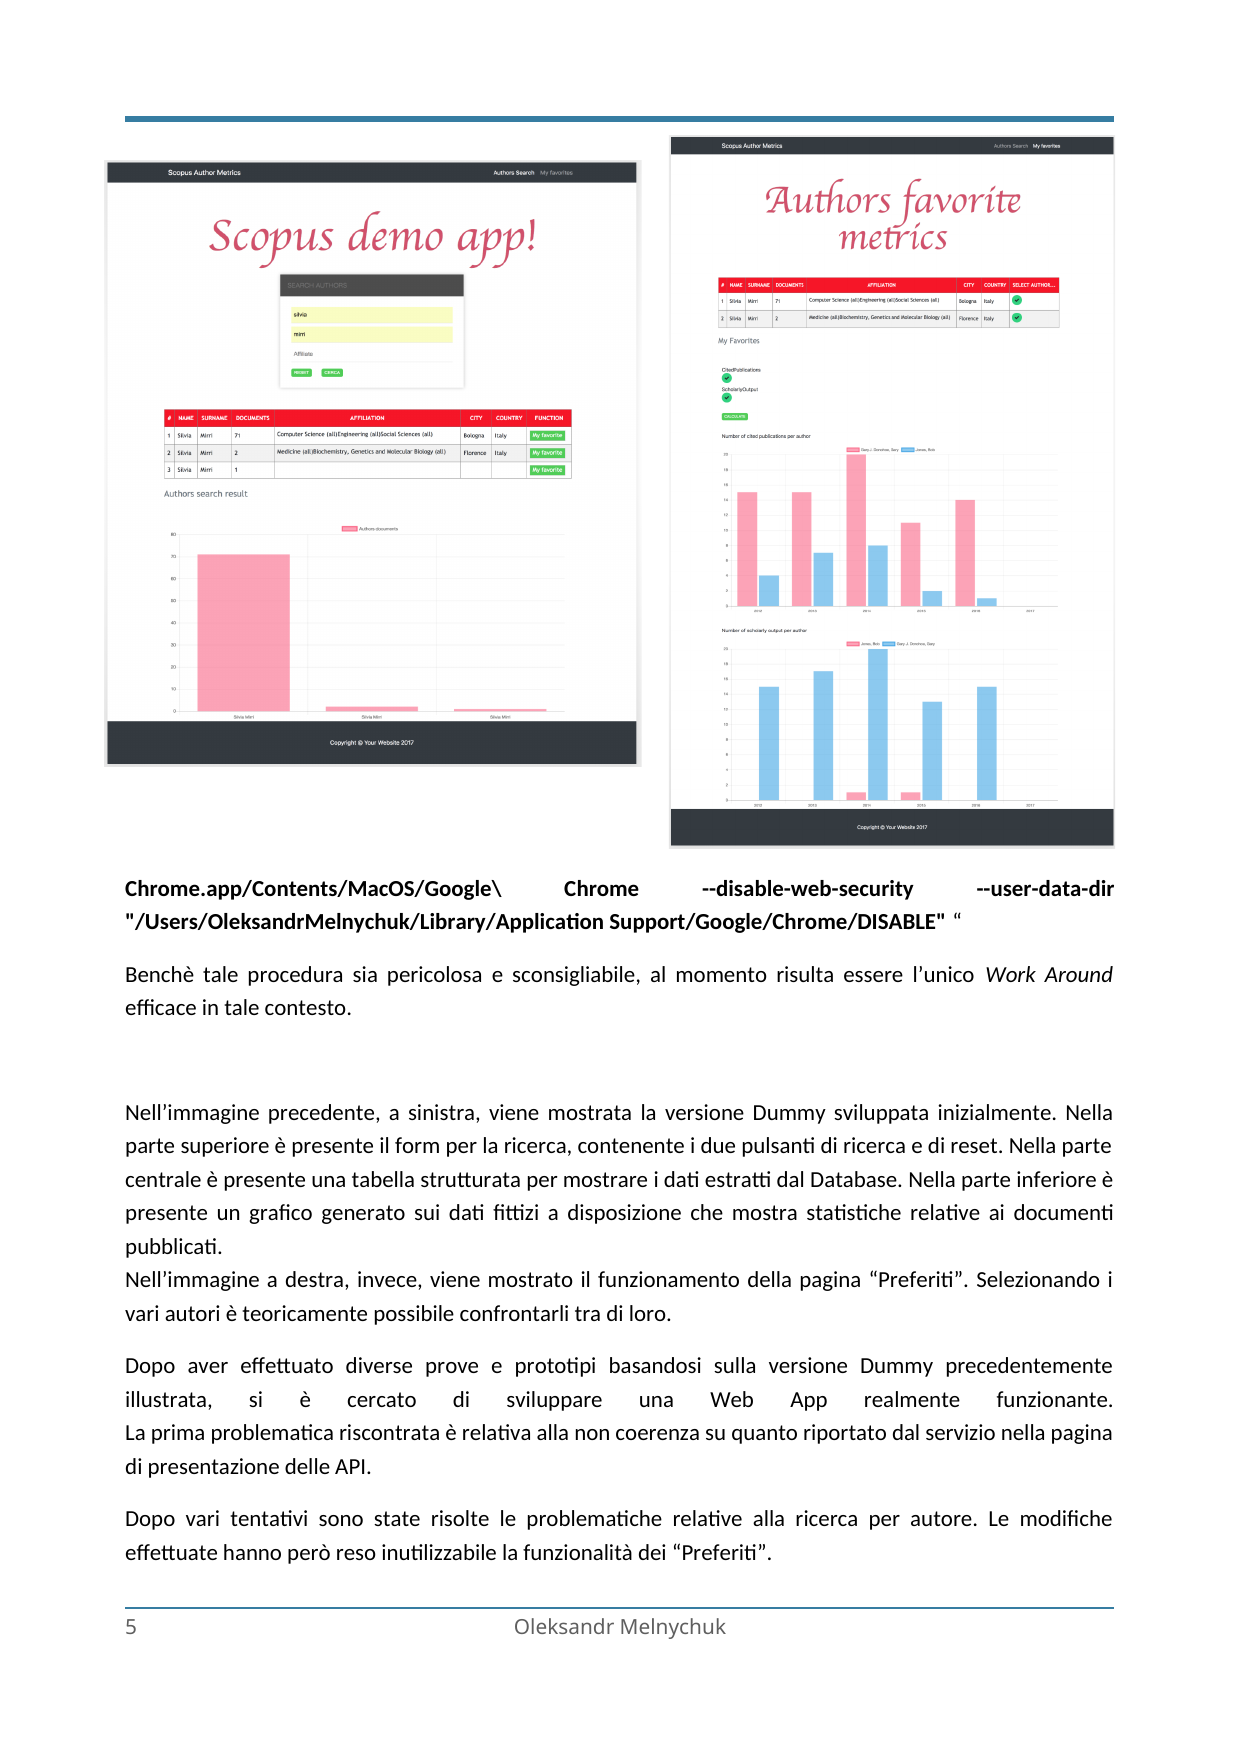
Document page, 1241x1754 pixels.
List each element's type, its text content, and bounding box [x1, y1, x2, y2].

text Benchè tale procedura sia pericolosa e sconsigliabile, al momento risulta essere l’unico Work Around efficace in tale contesto. [125, 960, 1115, 1021]
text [125, 262, 1115, 935]
text Dopo aver effettuato diverse prove e prototipi basandosi sulla versione Dummy precedentemente illustrata, si è cercato di sviluppare una Web App realmente funzionante. La prima problematica riscontrata è relativa alla non coerenza su quanto riportato dal servizio nella pagina di presentazione delle API. [125, 1351, 1115, 1480]
picture [104, 160, 642, 767]
text Nell’immagine precedente, a sinistra, viene mostrata la versione Dummy sviluppata inizialmente. Nella parte superiore è presente il form per la ricerca, contenente i due pulsanti di ricerca e di reset. Nella parte centrale è presente una tabella strutturata per mostrare i dati estratti dal Database. Nella parte inferiore è presente un grafico generato sui dati fittizi a disposizione che mostra statistiche relative ai documenti pubblicati. Nell’immagine a destra, invece, viene mostrato il funzionamento della pagina “Preferiti”. Selezionando i vari autori è teoricamente possibile confrontarli tra di loro. [125, 1098, 1115, 1327]
text Dopo vari tentativi sono state risolte le problematiche relative alla ricerca per autore. Le modifiche effettuate hanno però reso inutilizzabile la funzionalità dei “Preferiti”. [125, 1504, 1115, 1566]
picture [668, 135, 1116, 849]
